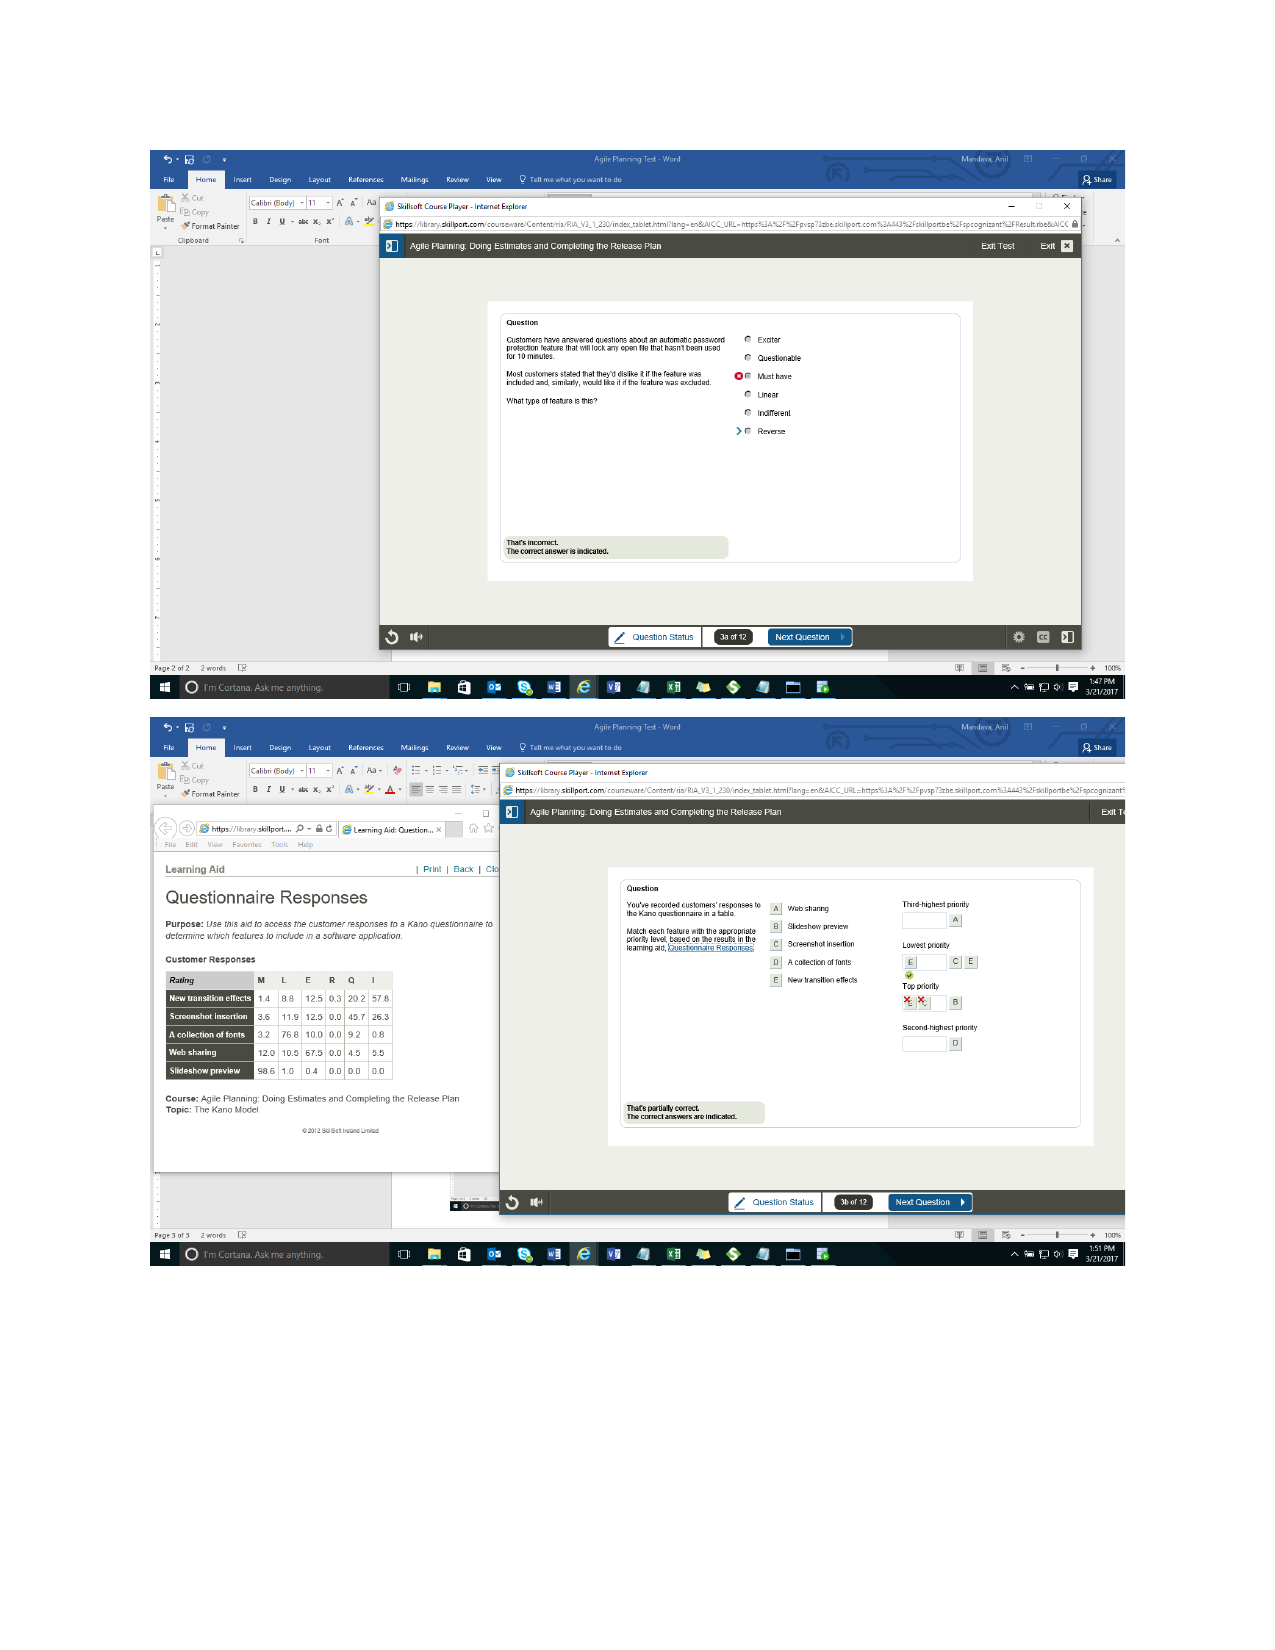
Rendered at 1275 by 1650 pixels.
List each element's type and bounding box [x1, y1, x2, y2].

picture [150, 717, 1125, 1266]
picture [150, 150, 1125, 699]
